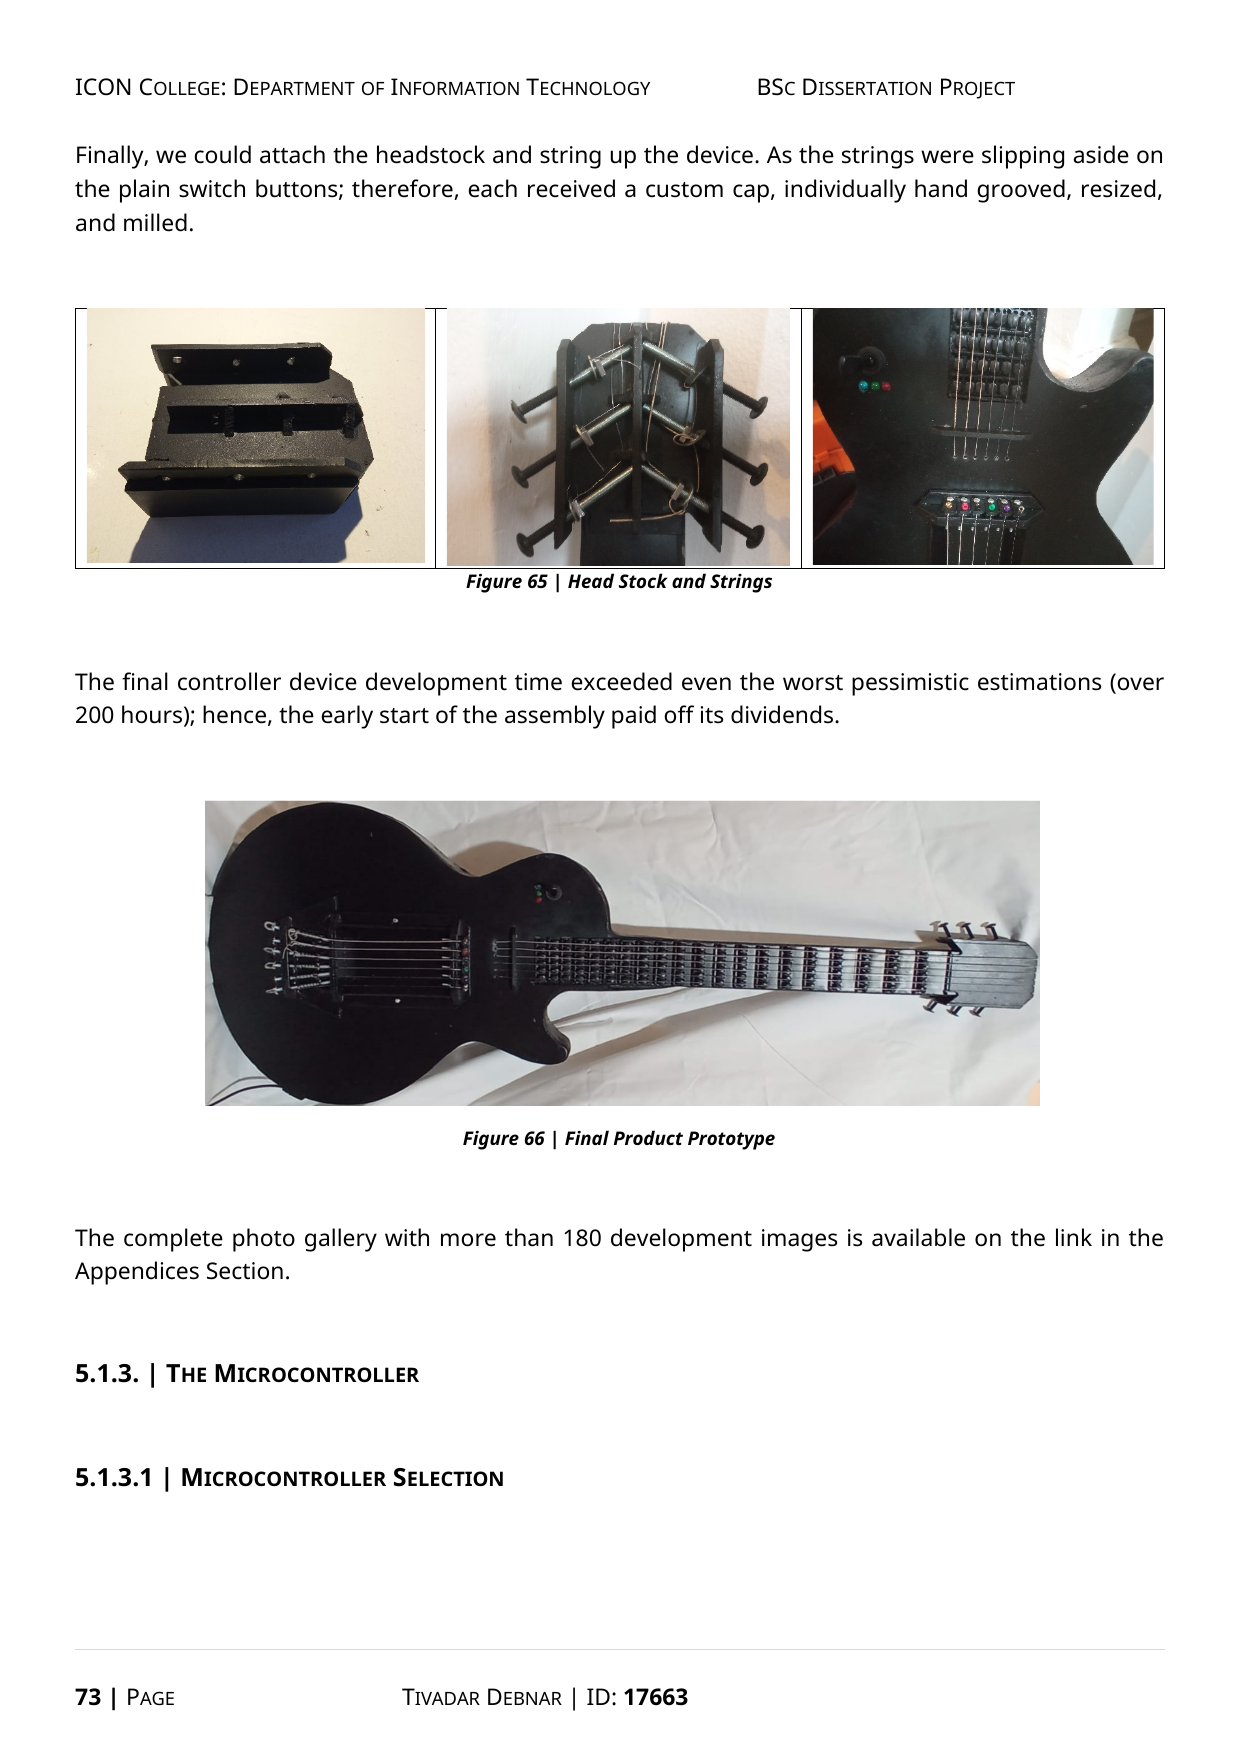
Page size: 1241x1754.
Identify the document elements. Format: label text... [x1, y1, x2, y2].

picture [206, 801, 1039, 1106]
picture [86, 308, 426, 563]
picture [812, 308, 1154, 565]
picture [446, 308, 790, 566]
table_header [802, 309, 1164, 568]
subtitle 5.1.3. | The Microcontroller [75, 1356, 1165, 1390]
text The complete photo gallery with more than 180 development images is available on the link in the Appendices Section. [75, 1222, 1165, 1287]
table_header [436, 309, 801, 568]
table_header [76, 309, 435, 568]
text The final controller device development time exceeded even the worst pessimistic estimations (over 200 hours); hence, the early start of the assembly paid off its dividends. [75, 665, 1165, 730]
subtitle 5.1.3.1 | Microcontroller Selection [75, 1460, 1165, 1494]
text Finally, we could attach the headstock and string up the device. As the strings were slipping aside on the plain switch buttons; therefore, each received a custom cap, individually hand grooved, resized, and milled. [75, 139, 1165, 238]
